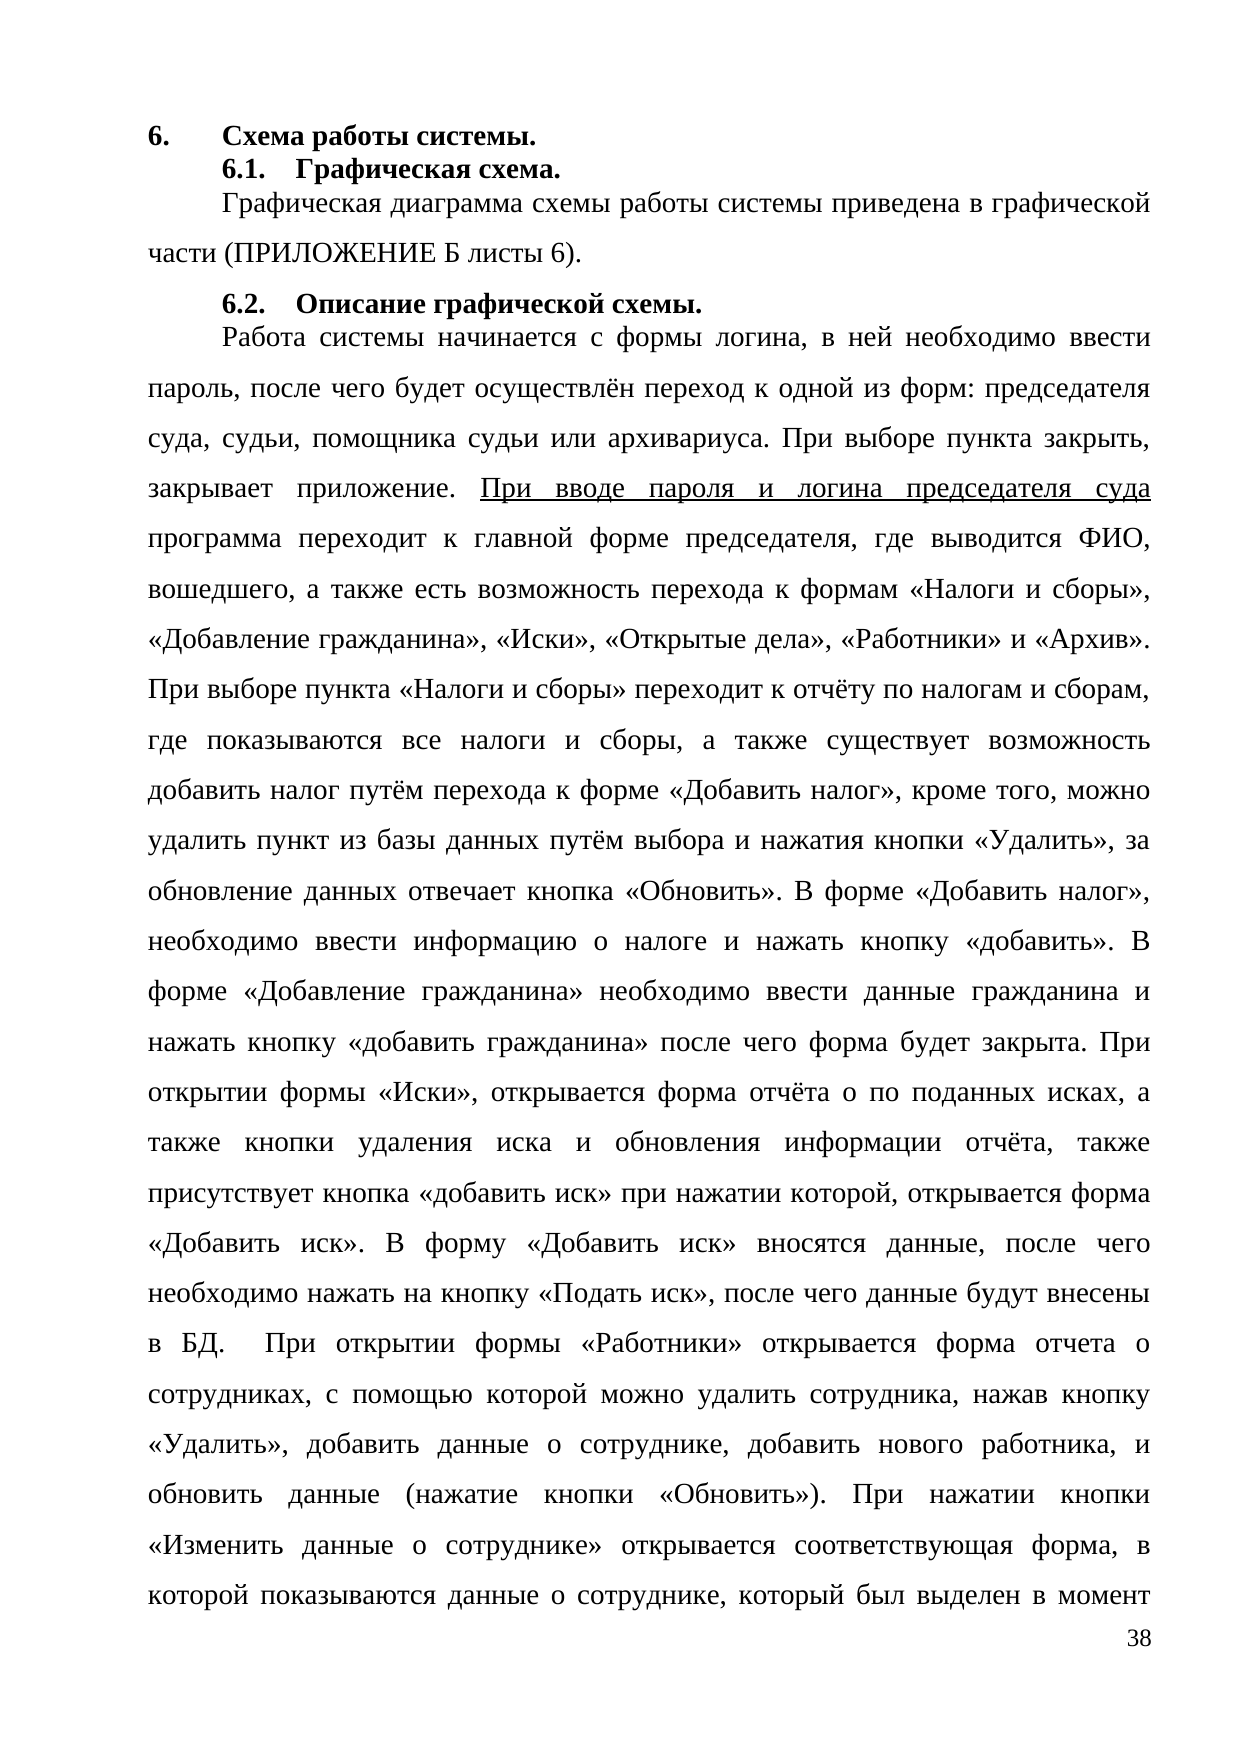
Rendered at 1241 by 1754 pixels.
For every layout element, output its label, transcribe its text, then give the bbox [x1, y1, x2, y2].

list Графическая схема. [222, 152, 1152, 185]
list Описание графической схемы. [222, 286, 1152, 319]
list Схема работы системы. [148, 118, 1152, 152]
list Графическая диаграмма схемы работы системы приведена в графической части (ПРИЛОЖЕНИЕ Б листы 6). [148, 185, 1152, 269]
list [148, 319, 1152, 1611]
